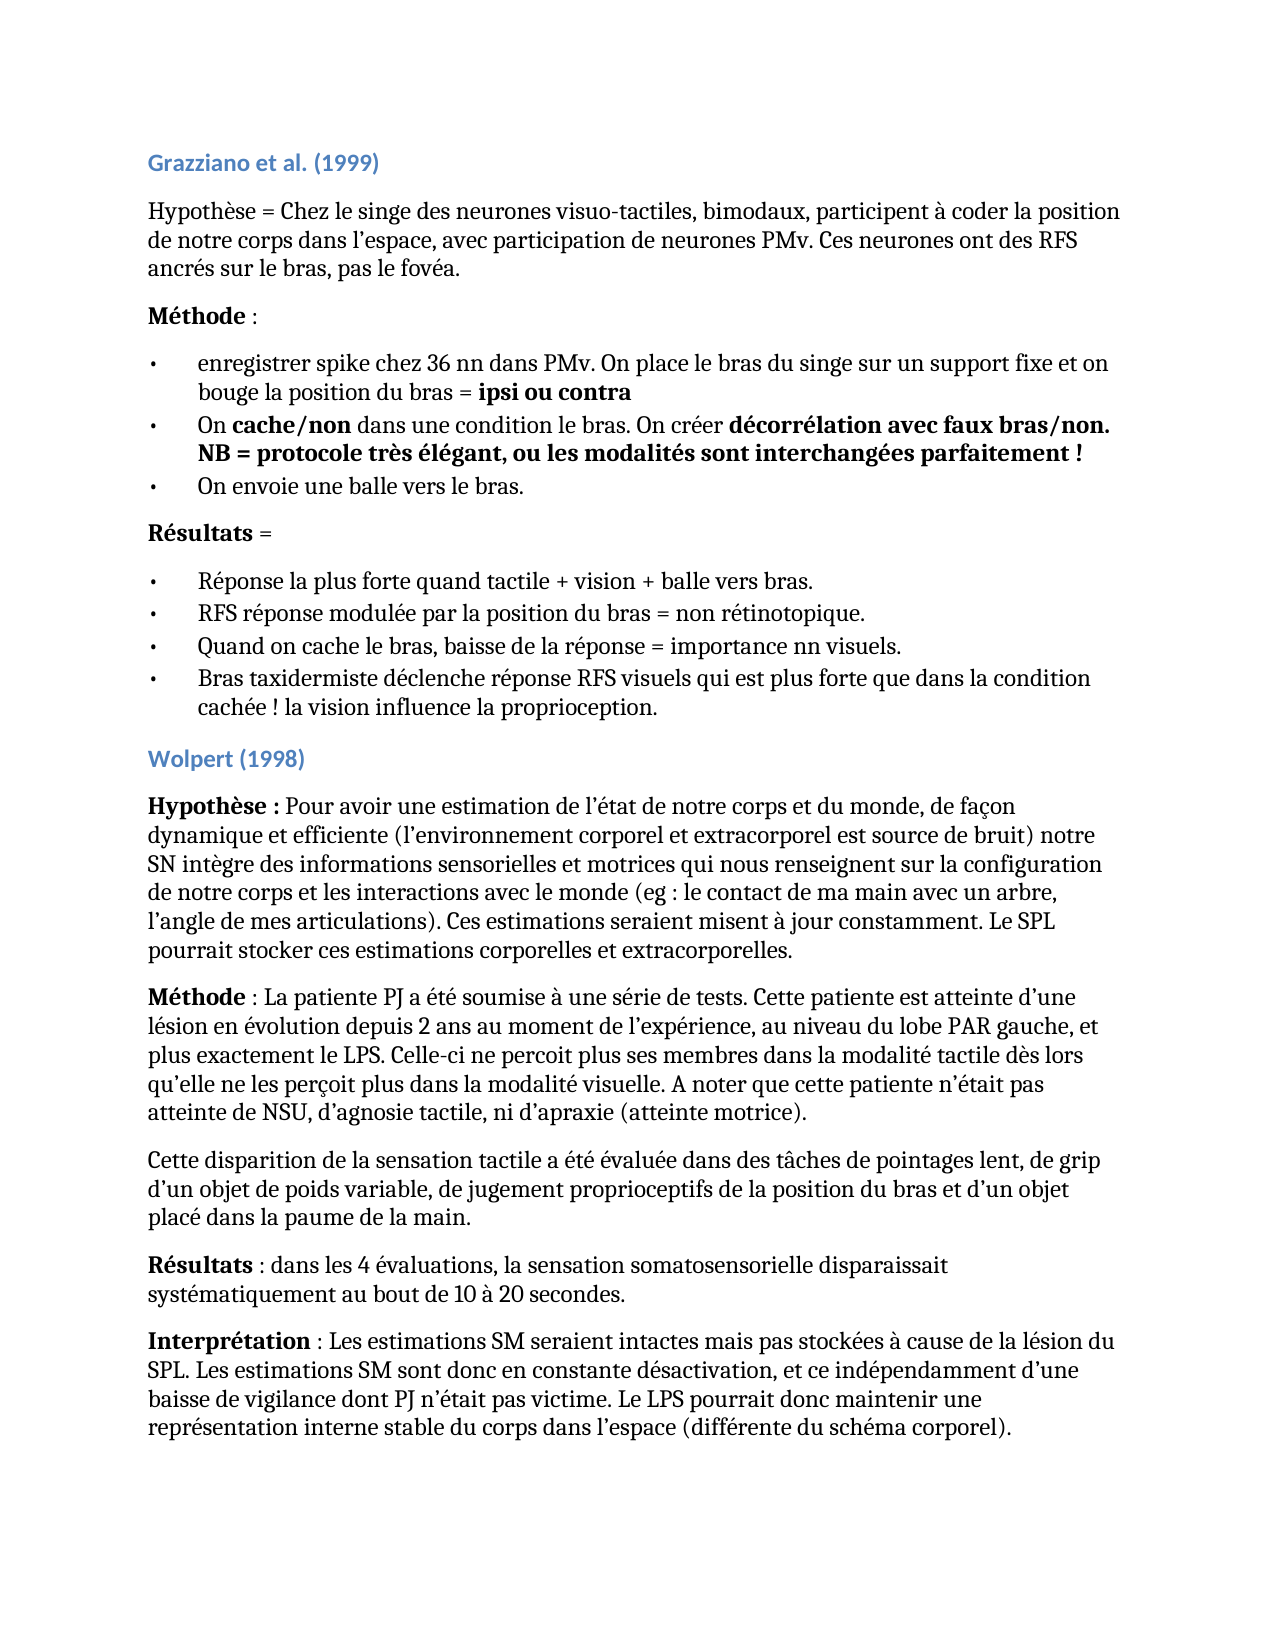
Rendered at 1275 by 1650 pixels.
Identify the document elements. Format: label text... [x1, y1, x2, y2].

text Cette disparition de la sensation tactile a été évaluée dans des tâches de pointages lent, de grip d’un objet de poids variable, de jugement proprioceptifs de la position du bras et d’un objet placé dans la paume de la main. [148, 1146, 1127, 1232]
list Bras taxidermiste déclenche réponse RFS visuels qui est plus forte que dans la condition cachée ! la vision influence la proprioception. [148, 664, 1127, 722]
text Résultats = [148, 519, 1127, 548]
list enregistrer spike chez 36 nn dans PMv. On place le bras du singe sur un support fixe et on bouge la position du bras = ipsi ou contra [148, 349, 1127, 407]
list Quand on cache le bras, baisse de la réponse = importance nn visuels. [148, 632, 1127, 661]
subtitle Wolpert (1998) [148, 743, 1127, 773]
text Résultats : dans les 4 évaluations, la sensation somatosensorielle disparaissait systématiquement au bout de 10 à 20 secondes. [148, 1251, 1127, 1308]
text Hypothèse : Pour avoir une estimation de l’état de notre corps et du monde, de façon dynamique et efficiente (l’environnement corporel et extracorporel est source de bruit) notre SN intègre des informations sensorielles et motrices qui nous renseignent sur la configuration de notre corps et les interactions avec le monde (eg : le contact de ma main avec un arbre, l’angle de mes articulations). Ces estimations seraient misent à jour constamment. Le SPL pourrait stocker ces estimations corporelles et extracorporelles. [148, 792, 1127, 964]
list On cache/non dans une condition le bras. On créer décorrélation avec faux bras/non. NB = protocole très élégant, ou les modalités sont interchangées parfaitement ! [148, 411, 1127, 468]
text Méthode : [148, 302, 1127, 331]
text Hypothèse = Chez le singe des neurones visuo-tactiles, bimodaux, participent à coder la position de notre corps dans l’espace, avec participation de neurones PMv. Ces neurones ont des RFS ancrés sur le bras, pas le fovéa. [148, 197, 1127, 283]
subtitle Grazziano et al. (1999) [148, 148, 1127, 178]
text Interprétation : Les estimations SM seraient intactes mais pas stockées à cause de la lésion du SPL. Les estimations SM sont donc en constante désactivation, et ce indépendamment d’une baisse de vigilance dont PJ n’était pas victime. Le LPS pourrait donc maintenir une représentation interne stable du corps dans l’espace (différente du schéma corporel). [148, 1327, 1127, 1442]
list RFS réponse modulée par la position du bras = non rétinotopique. [148, 599, 1127, 628]
text Méthode : La patiente PJ a été soumise à une série de tests. Cette patiente est atteinte d’une lésion en évolution depuis 2 ans au moment de l’expérience, au niveau du lobe PAR gauche, et plus exactement le LPS. Celle-ci ne percoit plus ses membres dans la modalité tactile dès lors qu’elle ne les perçoit plus dans la modalité visuelle. A noter que cette patiente n’était pas atteinte de NSU, d’agnosie tactile, ni d’apraxie (atteinte motrice). [148, 983, 1127, 1127]
list Réponse la plus forte quand tactile + vision + balle vers bras. [148, 567, 1127, 596]
list On envoie une balle vers le bras. [148, 472, 1127, 501]
